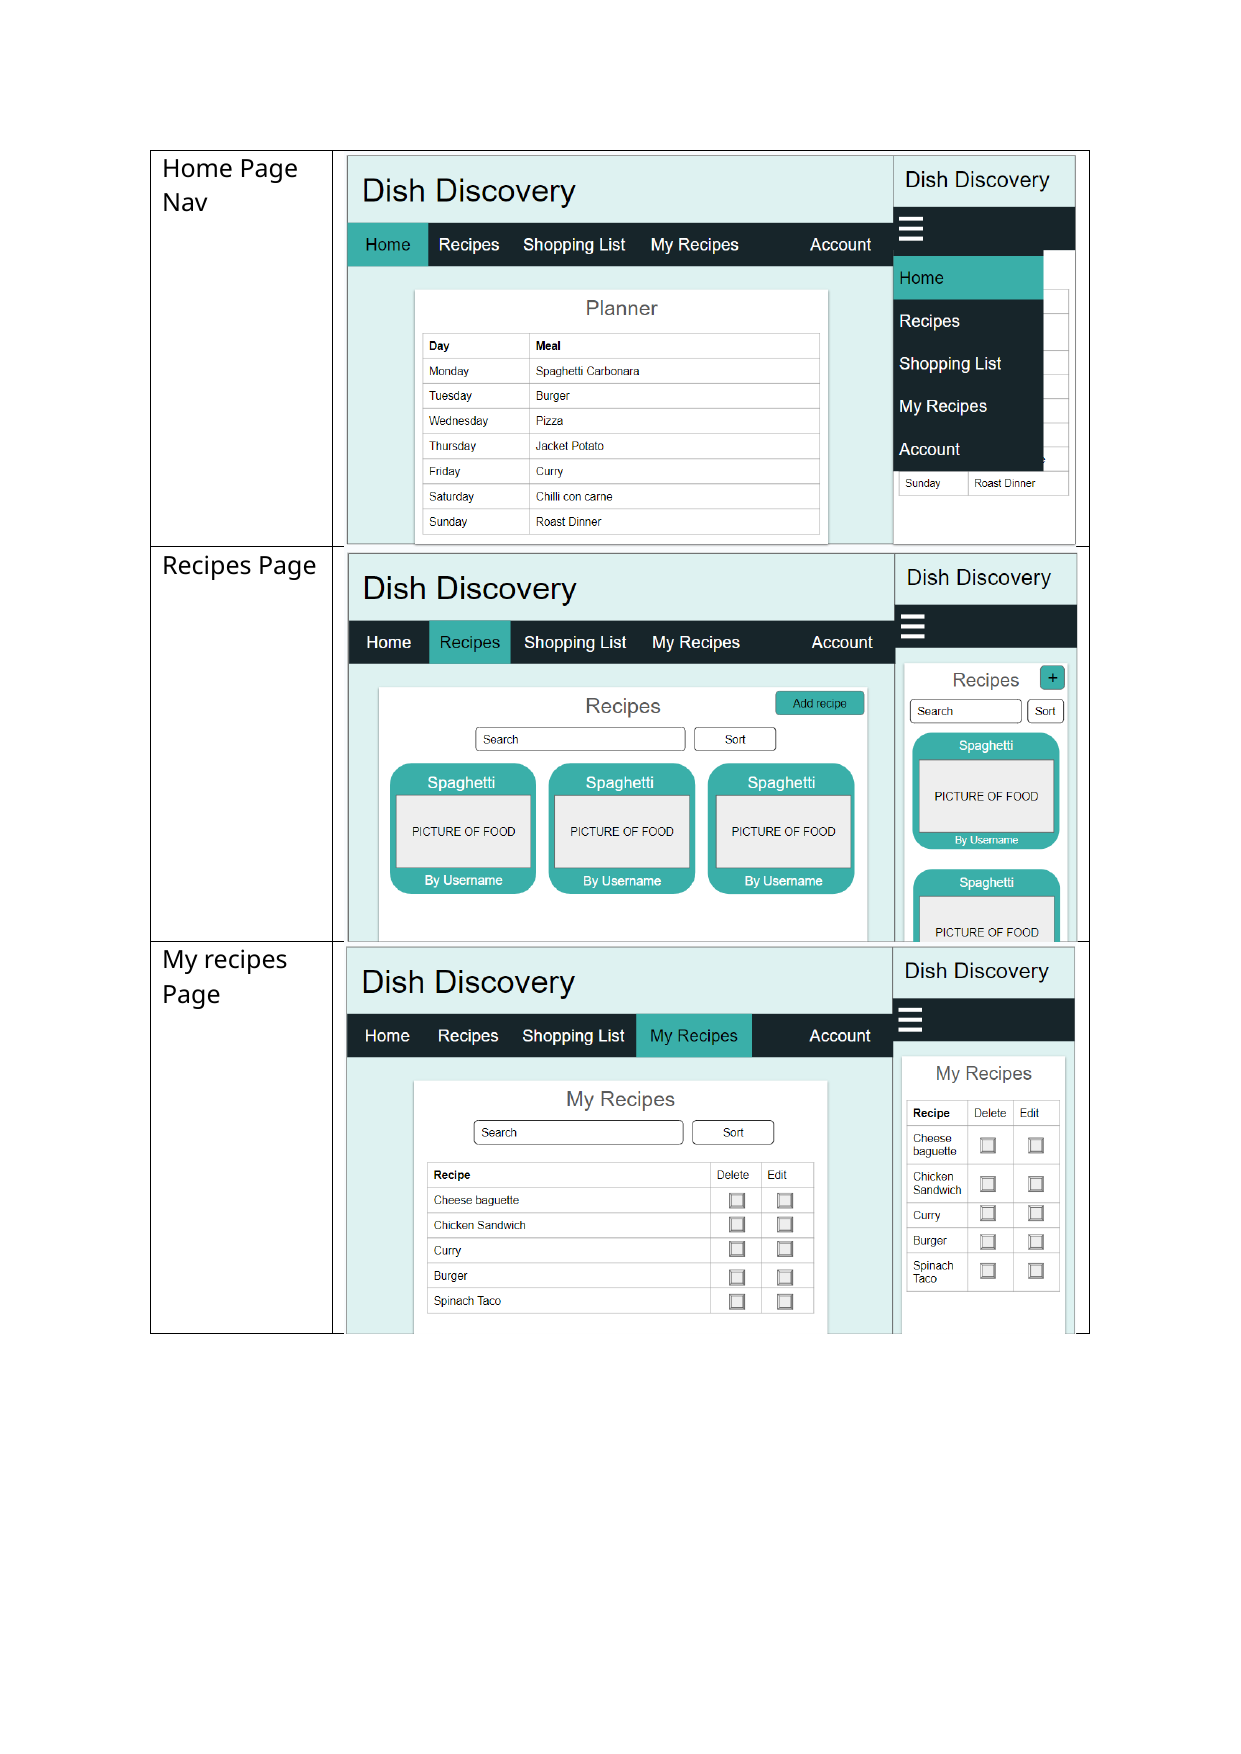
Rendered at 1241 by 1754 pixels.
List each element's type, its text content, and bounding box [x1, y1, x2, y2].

table_cell [333, 151, 344, 546]
table_cell My recipes Page [151, 942, 332, 1333]
table_cell [333, 942, 344, 1333]
table_cell [1077, 942, 1089, 1333]
table_cell [1078, 547, 1089, 941]
picture [344, 151, 1078, 1334]
table_cell Home Page Nav [151, 151, 332, 546]
table_cell [333, 547, 344, 941]
table_cell Recipes Page [151, 547, 332, 941]
table_cell [1077, 151, 1089, 546]
